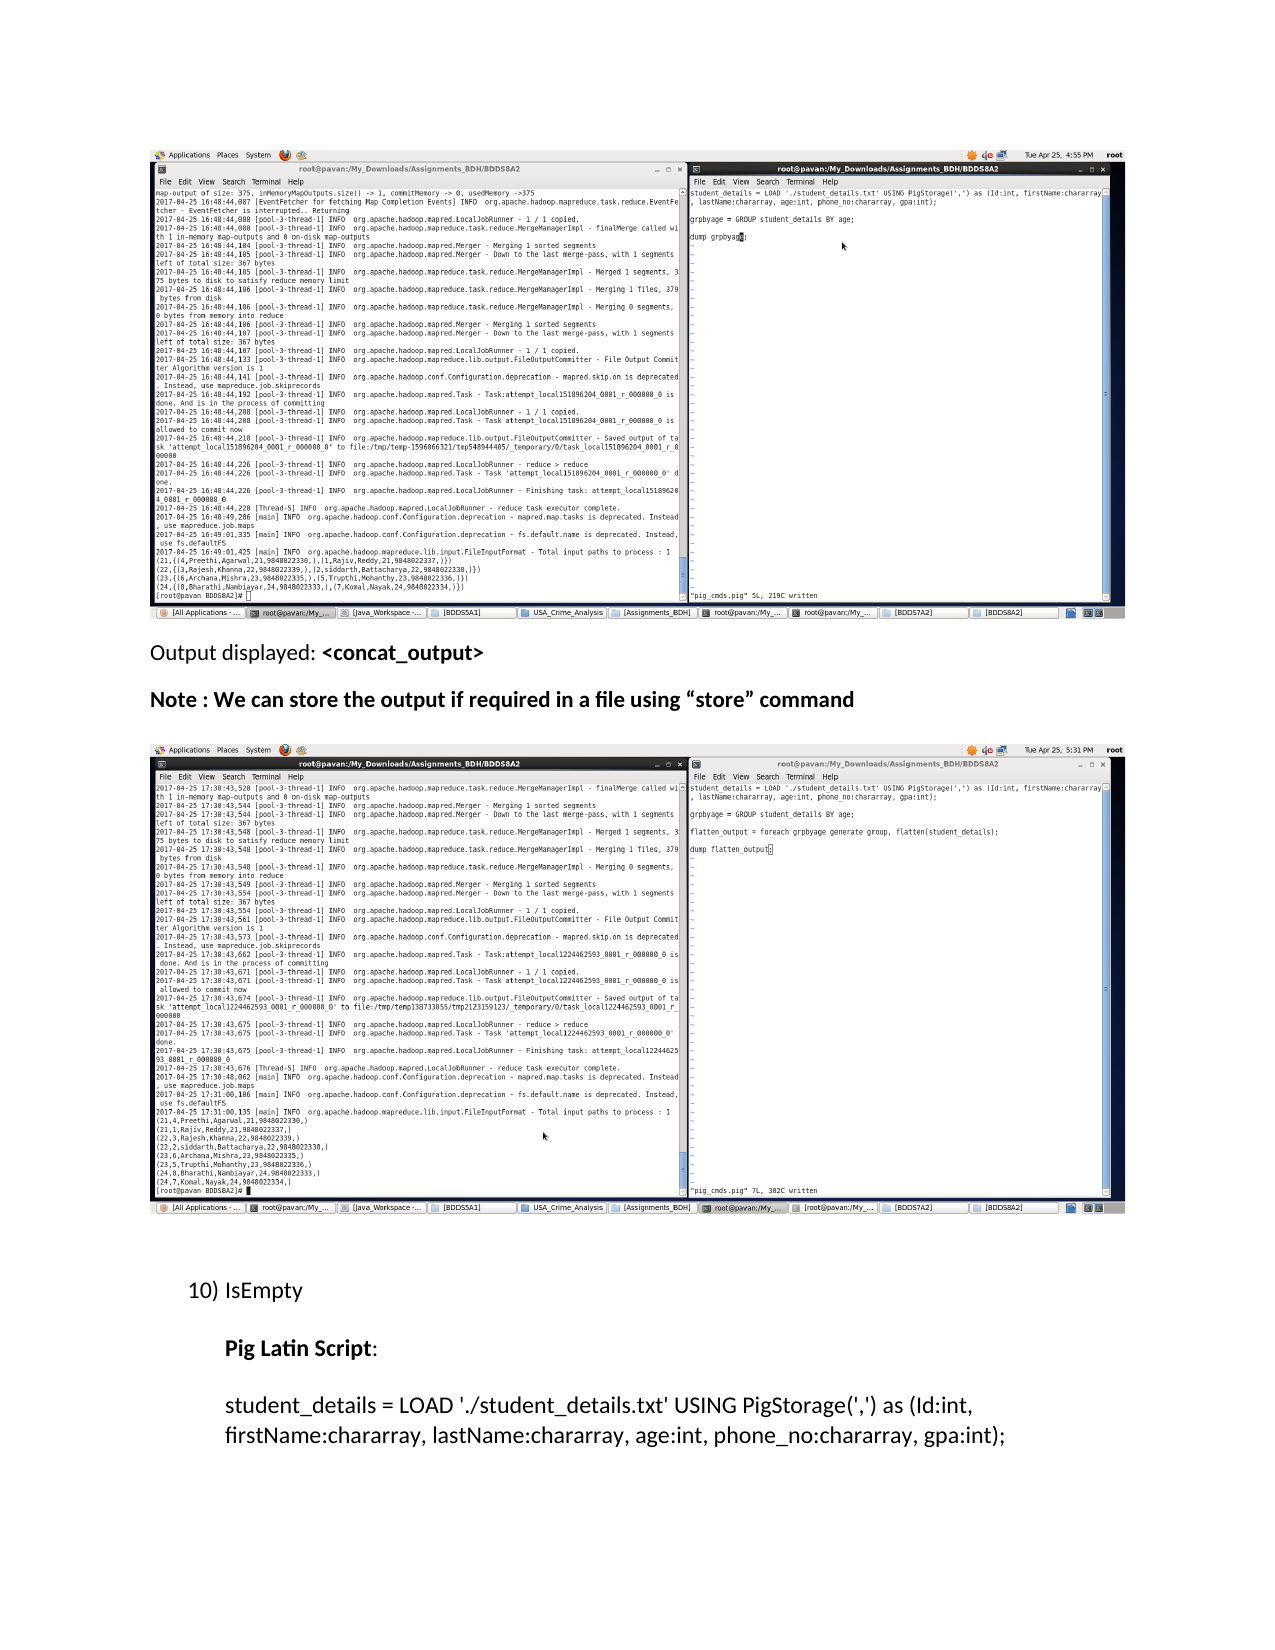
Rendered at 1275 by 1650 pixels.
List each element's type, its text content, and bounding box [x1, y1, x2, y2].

picture [150, 744, 1125, 1214]
text Note : We can store the output if required in a file using “store” command [150, 685, 1125, 713]
picture [150, 150, 1125, 619]
list student_details = LOAD './student_details.txt' USING PigStorage(',') as (Id:int, firstName:chararray, lastName:chararray, age:int, phone_no:chararray, gpa:int); [225, 1391, 1125, 1449]
text Output displayed: <concat_output> [150, 638, 1125, 666]
list Pig Latin Script: [225, 1333, 1125, 1362]
list IsEmpty [187, 1275, 1125, 1304]
